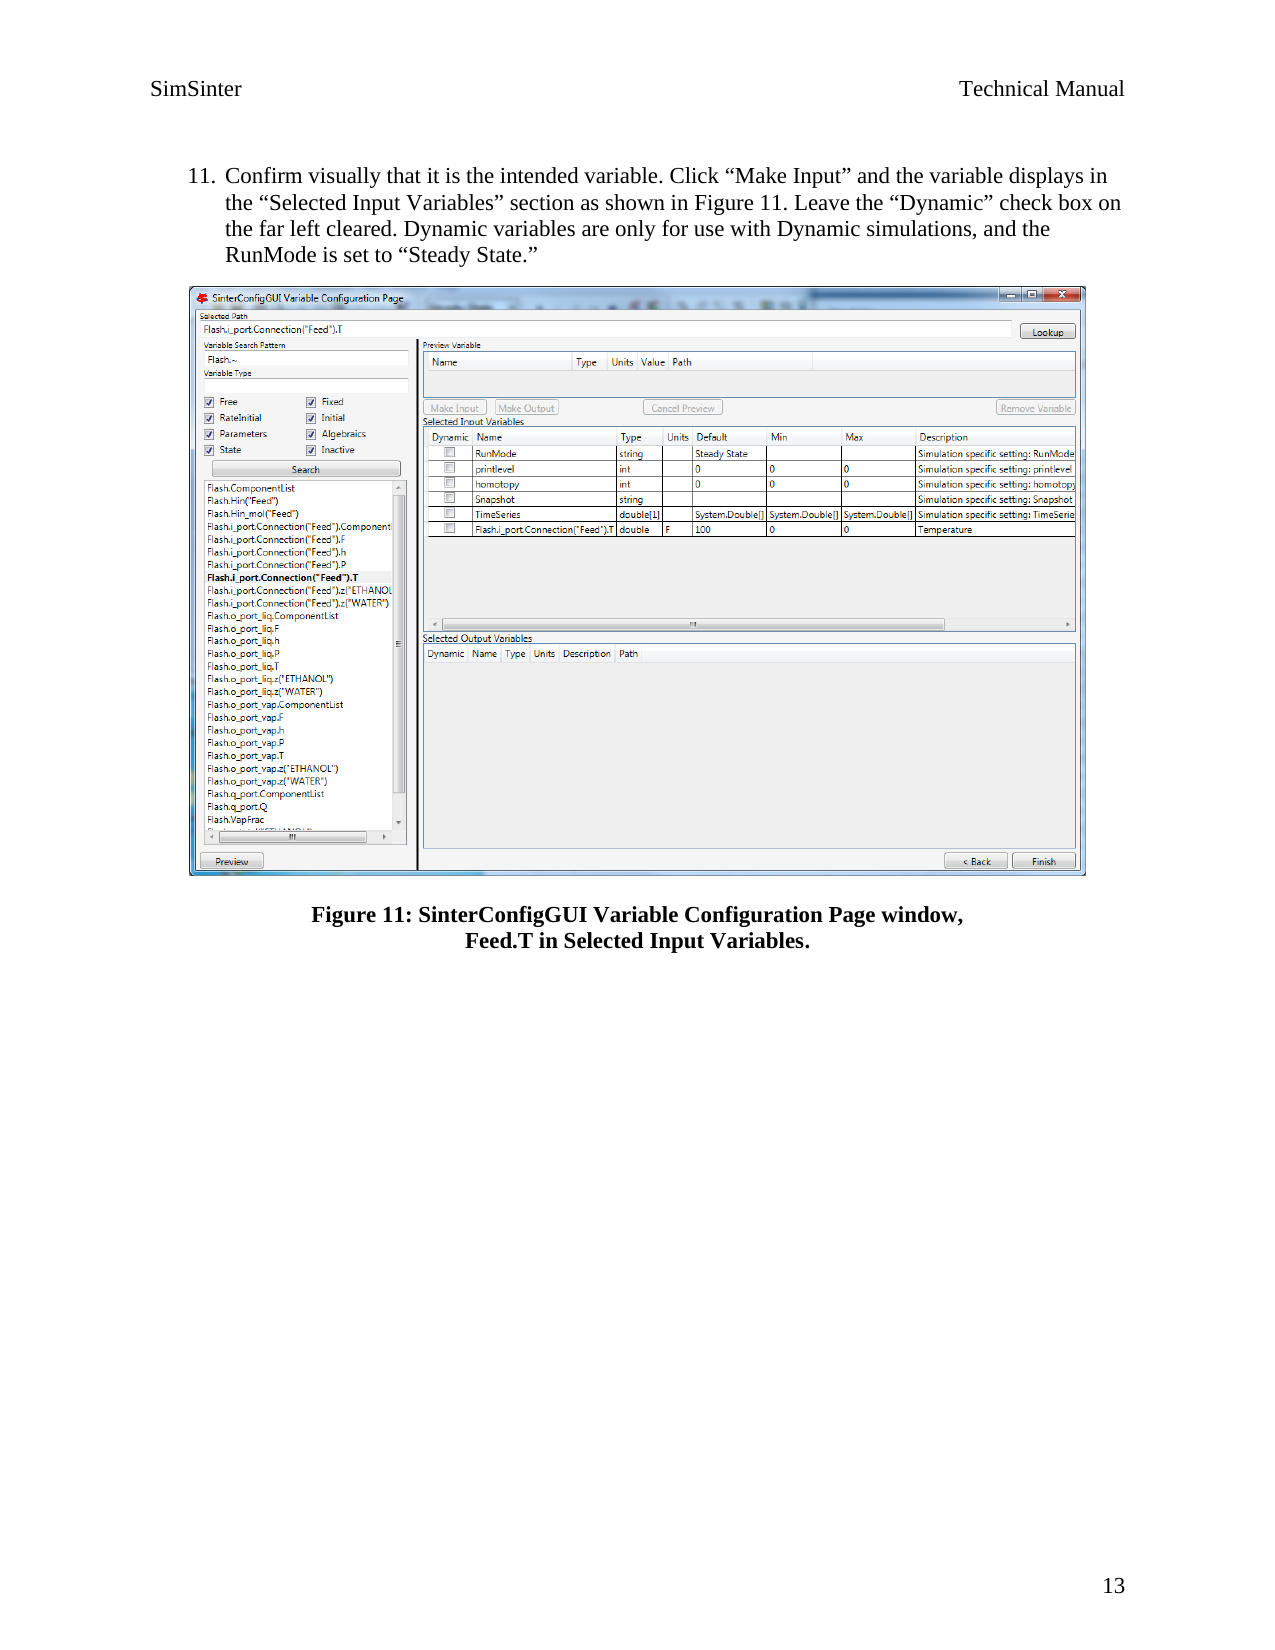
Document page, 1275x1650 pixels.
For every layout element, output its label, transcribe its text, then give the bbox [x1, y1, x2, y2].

text Figure 11: SinterConfigGUI Variable Configuration Page window, Feed.T in Selected Input Variables. [150, 901, 1125, 953]
list Confirm visually that it is the intended variable. Click “Make Input” and the variable displays in the “Selected Input Variables” section as shown in Figure 11. Leave the “Dynamic” check box on the far left cleared. Dynamic variables are only for use with Dynamic simulations, and the RunMode is set to “Steady State.” [187, 162, 1125, 268]
picture [189, 286, 1086, 876]
